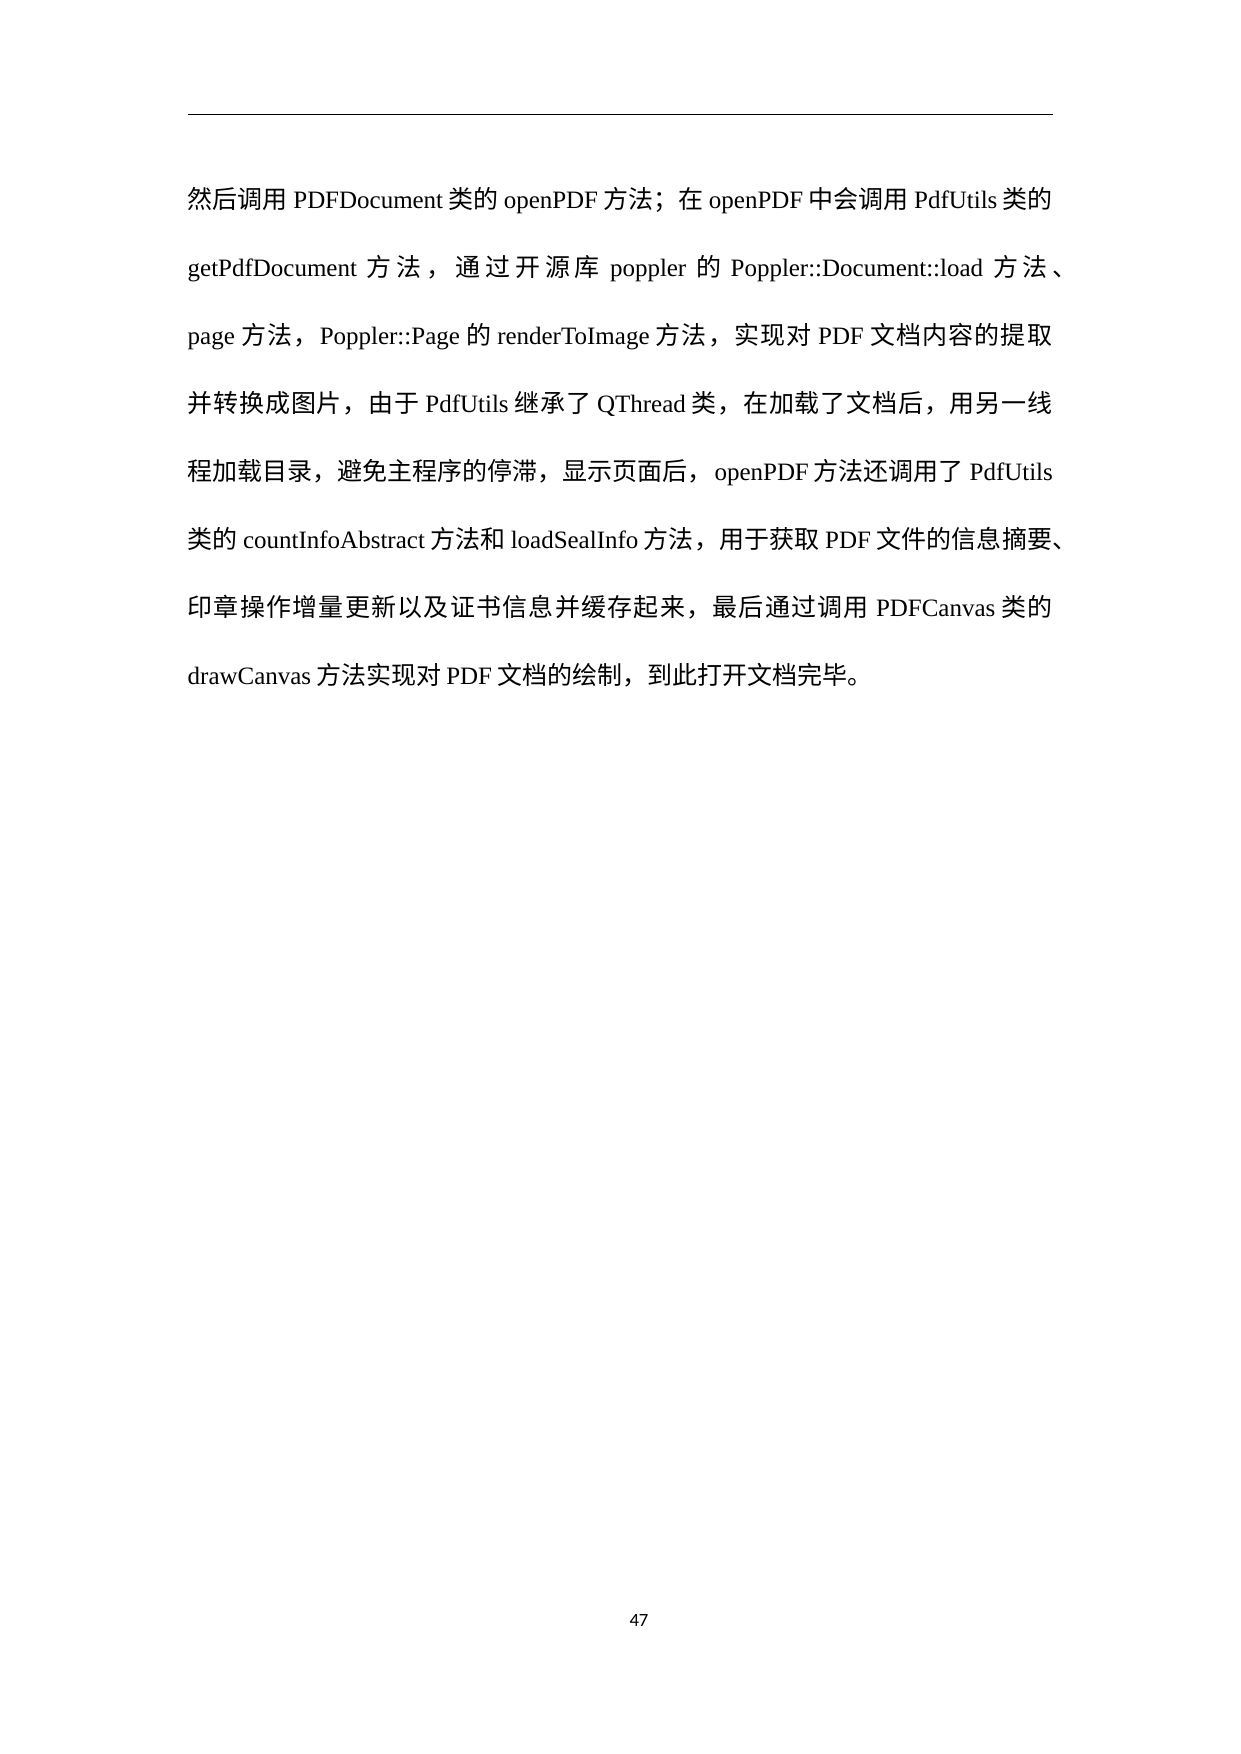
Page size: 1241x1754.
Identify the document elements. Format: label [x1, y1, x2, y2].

text [187, 164, 1053, 707]
